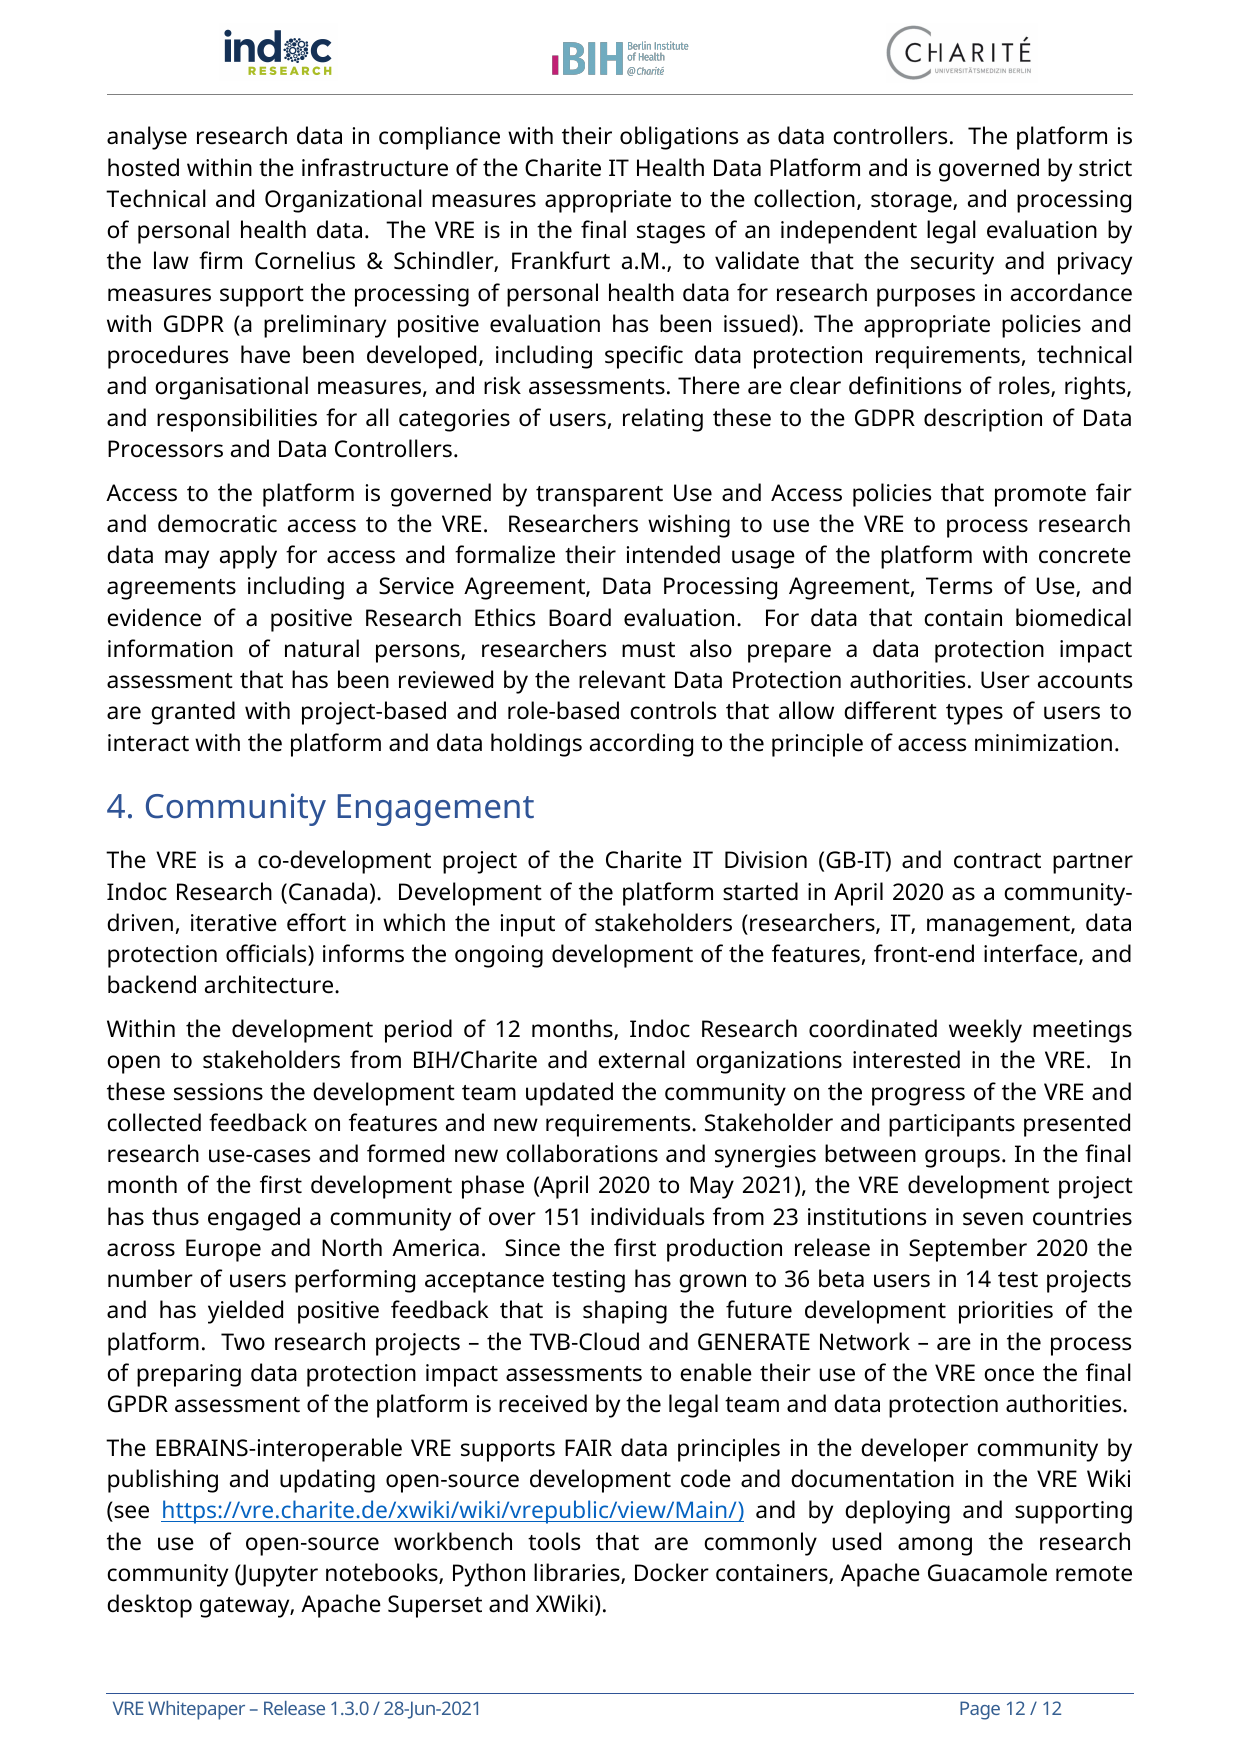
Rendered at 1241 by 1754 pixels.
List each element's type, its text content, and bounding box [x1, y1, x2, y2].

text Access to the platform is governed by transparent Use and Access policies that promote fair and democratic access to the VRE. Researchers wishing to use the VRE to process research data may apply for access and formalize their intended usage of the platform with concrete agreements including a Service Agreement, Data Processing Agreement, Terms of Use, and evidence of a positive Research Ethics Board evaluation. For data that contain biomedical information of natural persons, researchers must also prepare a data protection impact assessment that has been reviewed by the relevant Data Protection authorities. User accounts are granted with project-based and role-based controls that allow different types of users to interact with the platform and data holdings according to the principle of access minimization. [106, 476, 1134, 758]
picture [540, 23, 700, 94]
picture [218, 23, 338, 81]
text The VRE is a co-development project of the Charite IT Division (GB-IT) and contract partner Indoc Research (Canada). Development of the platform started in April 2020 as a community-driven, iterative effort in which the input of stakeholders (researchers, IT, management, data protection officials) informs the ongoing development of the features, front-end interface, and backend architecture. [106, 844, 1134, 1000]
text Within the development period of 12 months, Indoc Research coordinated weekly meetings open to stakeholders from BIH/Charite and external organizations interested in the VRE. In these sessions the development team updated the community on the progress of the VRE and collected feedback on features and new requirements. Stakeholder and participants presented research use-cases and formed new collaborations and synergies between groups. In the final month of the first development phase (April 2020 to May 2021), the VRE development project has thus engaged a community of over 151 individuals from 23 institutions in seven countries across Europe and North America. Since the first production release in September 2020 the number of users performing acceptance testing has grown to 36 beta users in 14 test projects and has yielded positive feedback that is shaping the future development priorities of the platform. Two research projects – the TVB-Cloud and GENERATE Network – are in the process of preparing data protection impact assessments to enable their use of the VRE once the final GPDR assessment of the platform is received by the legal team and data protection authorities. [106, 1013, 1134, 1419]
list Community Engagement [106, 783, 1134, 828]
picture [885, 23, 1039, 83]
text The EBRAINS-interoperable VRE supports FAIR data principles in the developer community by publishing and updating open-source development code and documentation in the VRE Wiki (see https://vre.charite.de/xwiki/wiki/vrepublic/view/Main/) and by deploying and supporting the use of open-source workbench tools that are commonly used among the research community (Jupyter notebooks, Python libraries, Docker containers, Apache Guacamole remote desktop gateway, Apache Superset and XWiki). [106, 1432, 1134, 1619]
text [106, 120, 1134, 464]
